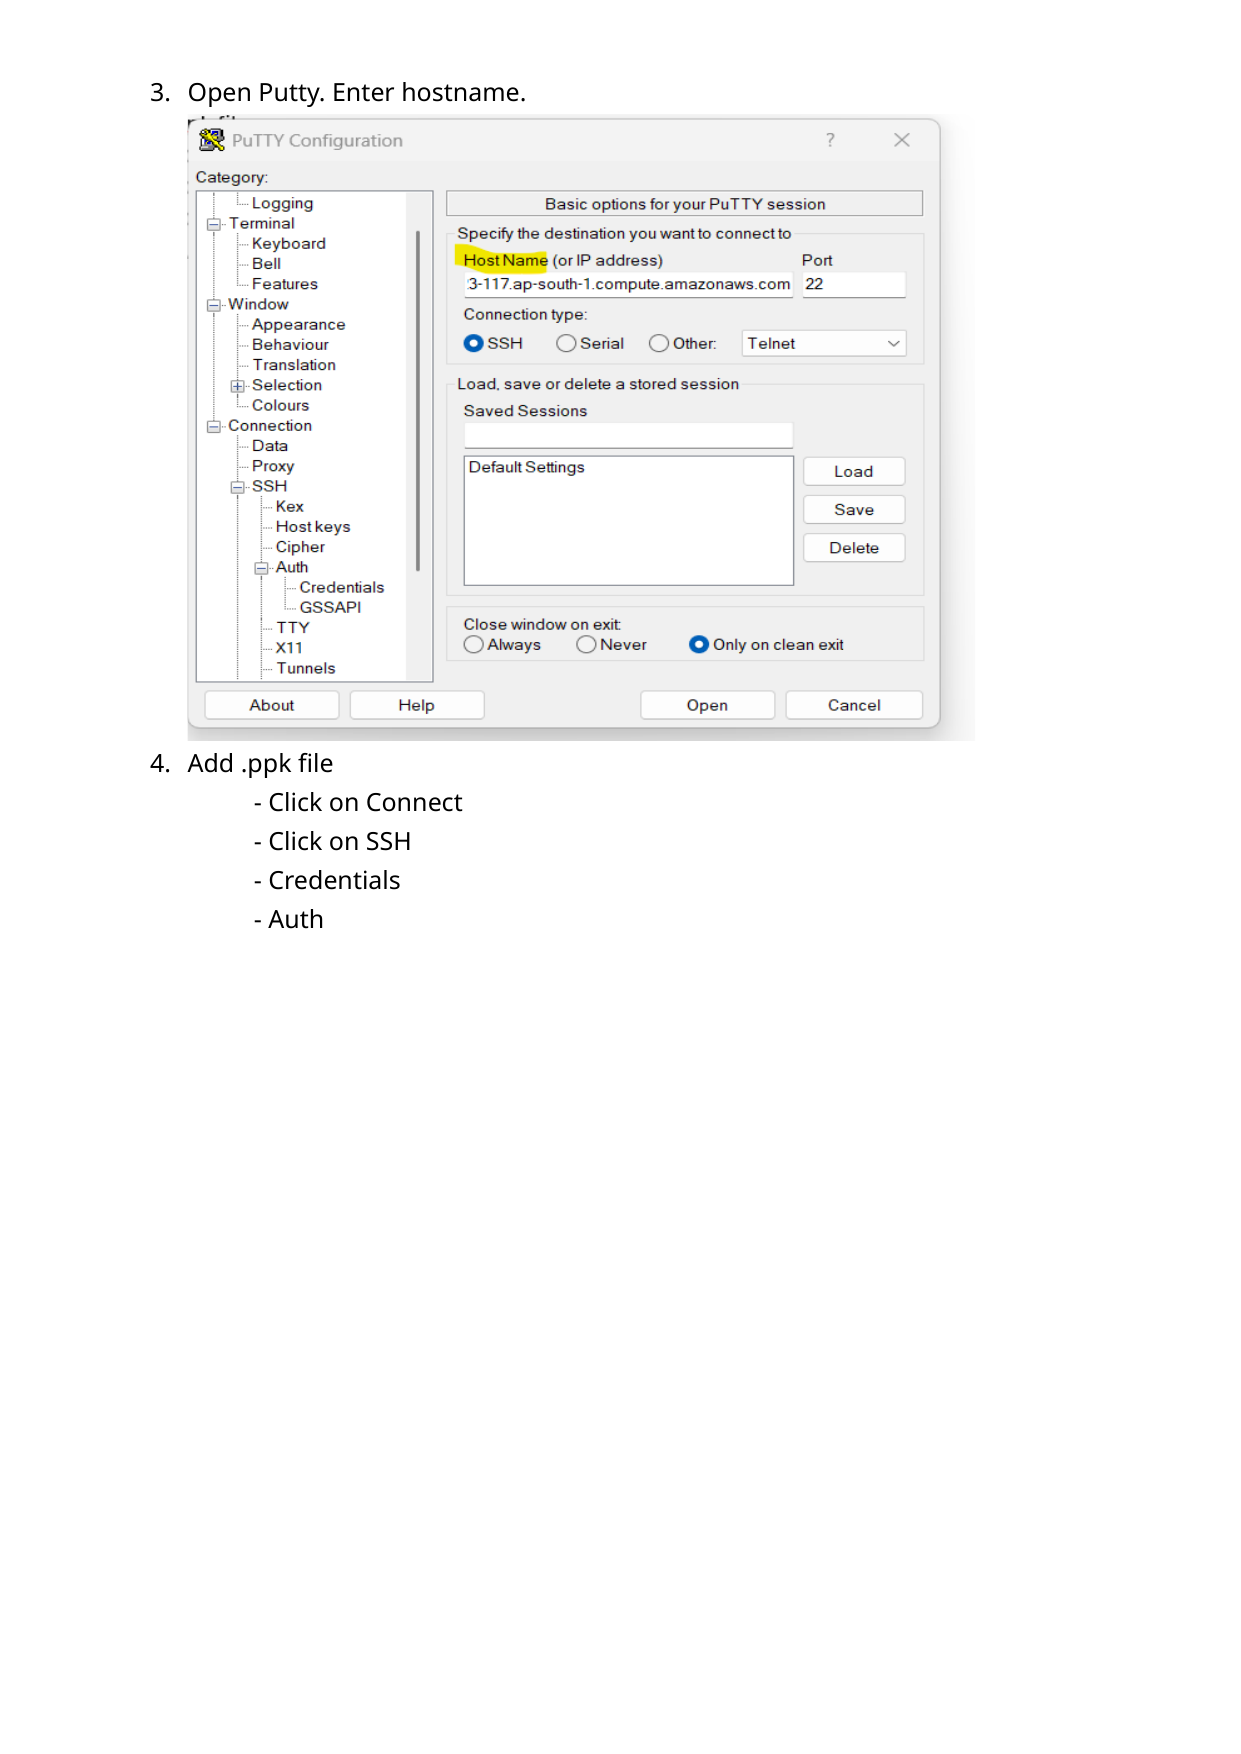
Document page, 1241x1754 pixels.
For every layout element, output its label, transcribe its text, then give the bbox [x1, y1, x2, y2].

list - Click on SSH [150, 824, 1165, 858]
picture [187, 114, 976, 741]
list - Click on Connect [150, 785, 1165, 819]
list - Credentials [150, 863, 1165, 897]
list Add .ppk file [150, 746, 1165, 779]
list - Auth [150, 902, 1165, 936]
